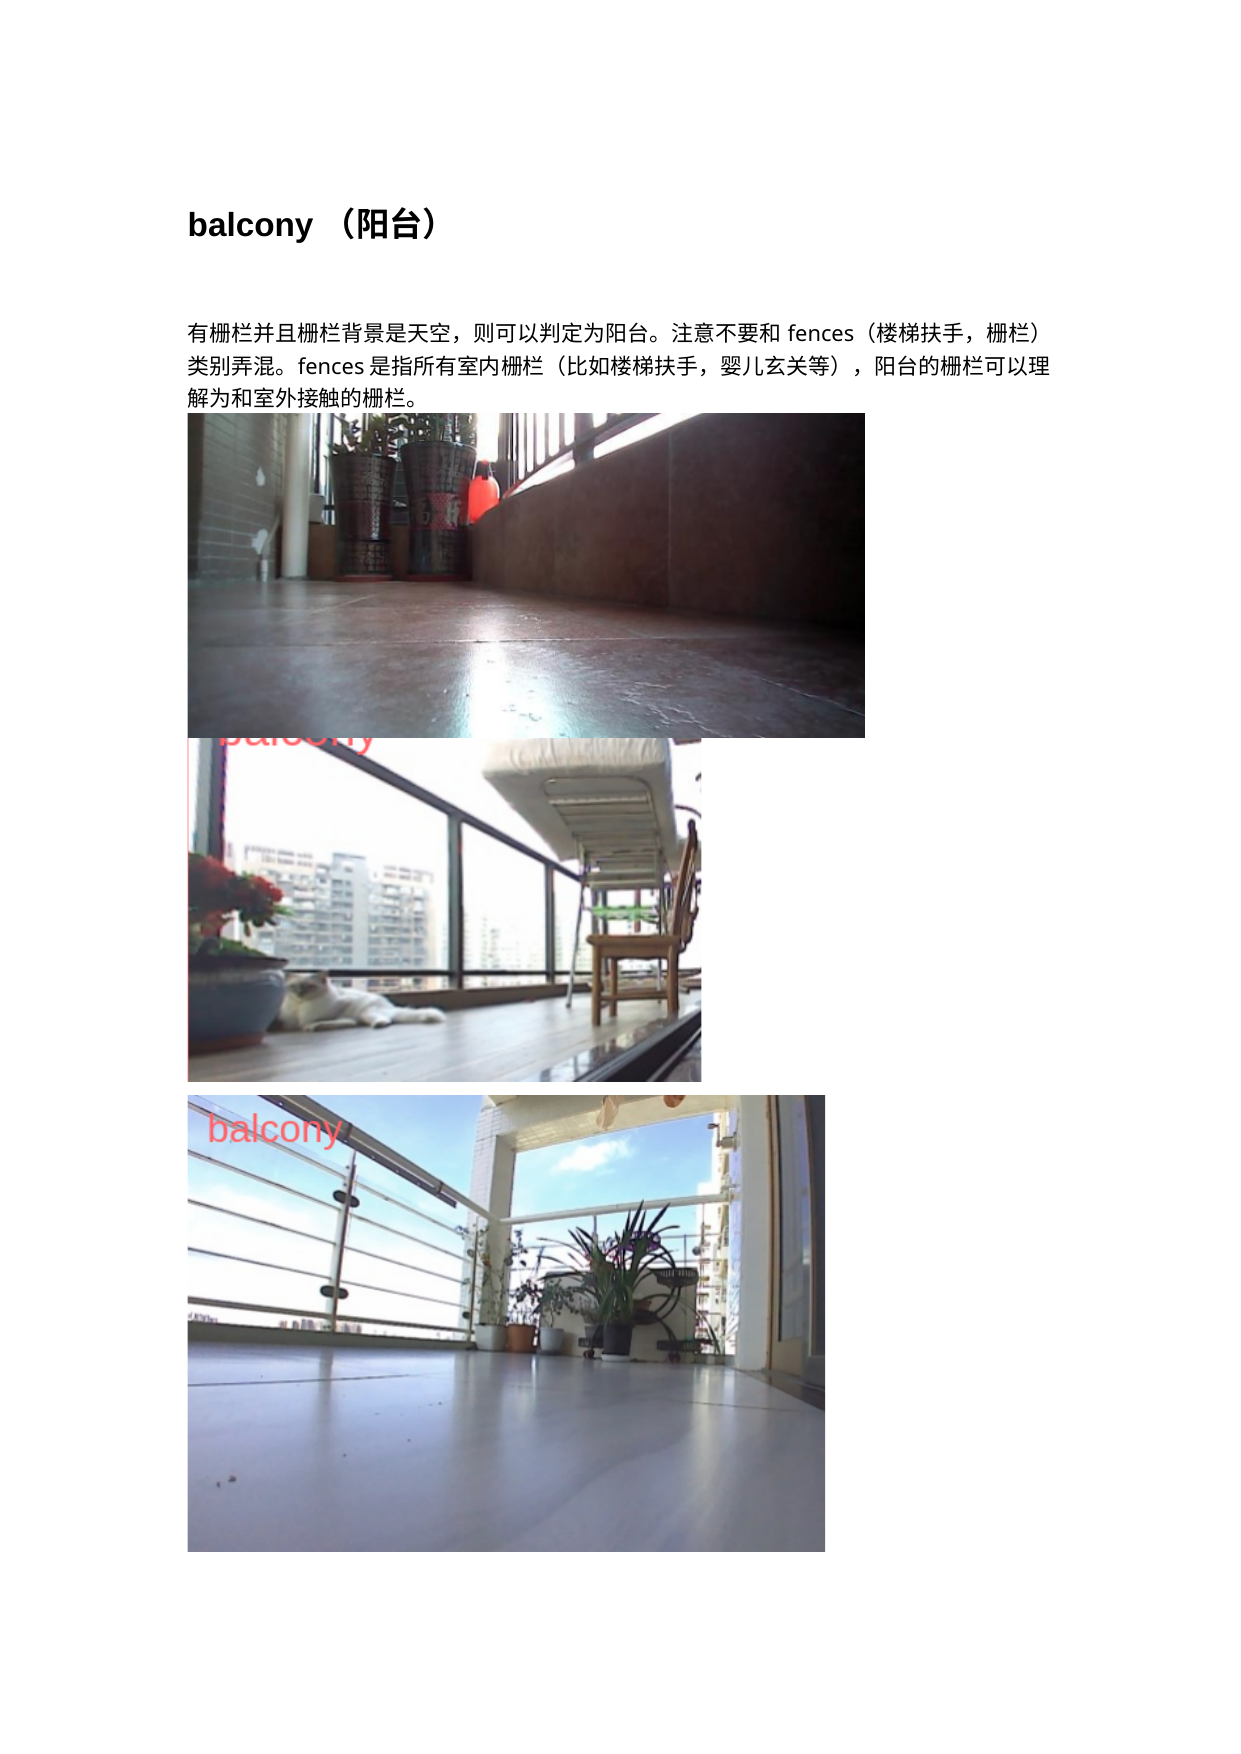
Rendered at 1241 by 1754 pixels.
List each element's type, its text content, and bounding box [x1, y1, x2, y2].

picture [187, 1095, 826, 1552]
subtitle balcony （阳台） [187, 189, 1053, 254]
picture [187, 413, 865, 1082]
text 有栅栏并且栅栏背景是天空，则可以判定为阳台。注意不要和fences（楼梯扶手，栅栏）类别弄混。fences是指所有室内栅栏（比如楼梯扶手，婴儿玄关等），阳台的栅栏可以理解为和室外接触的栅栏。 [187, 316, 1053, 413]
